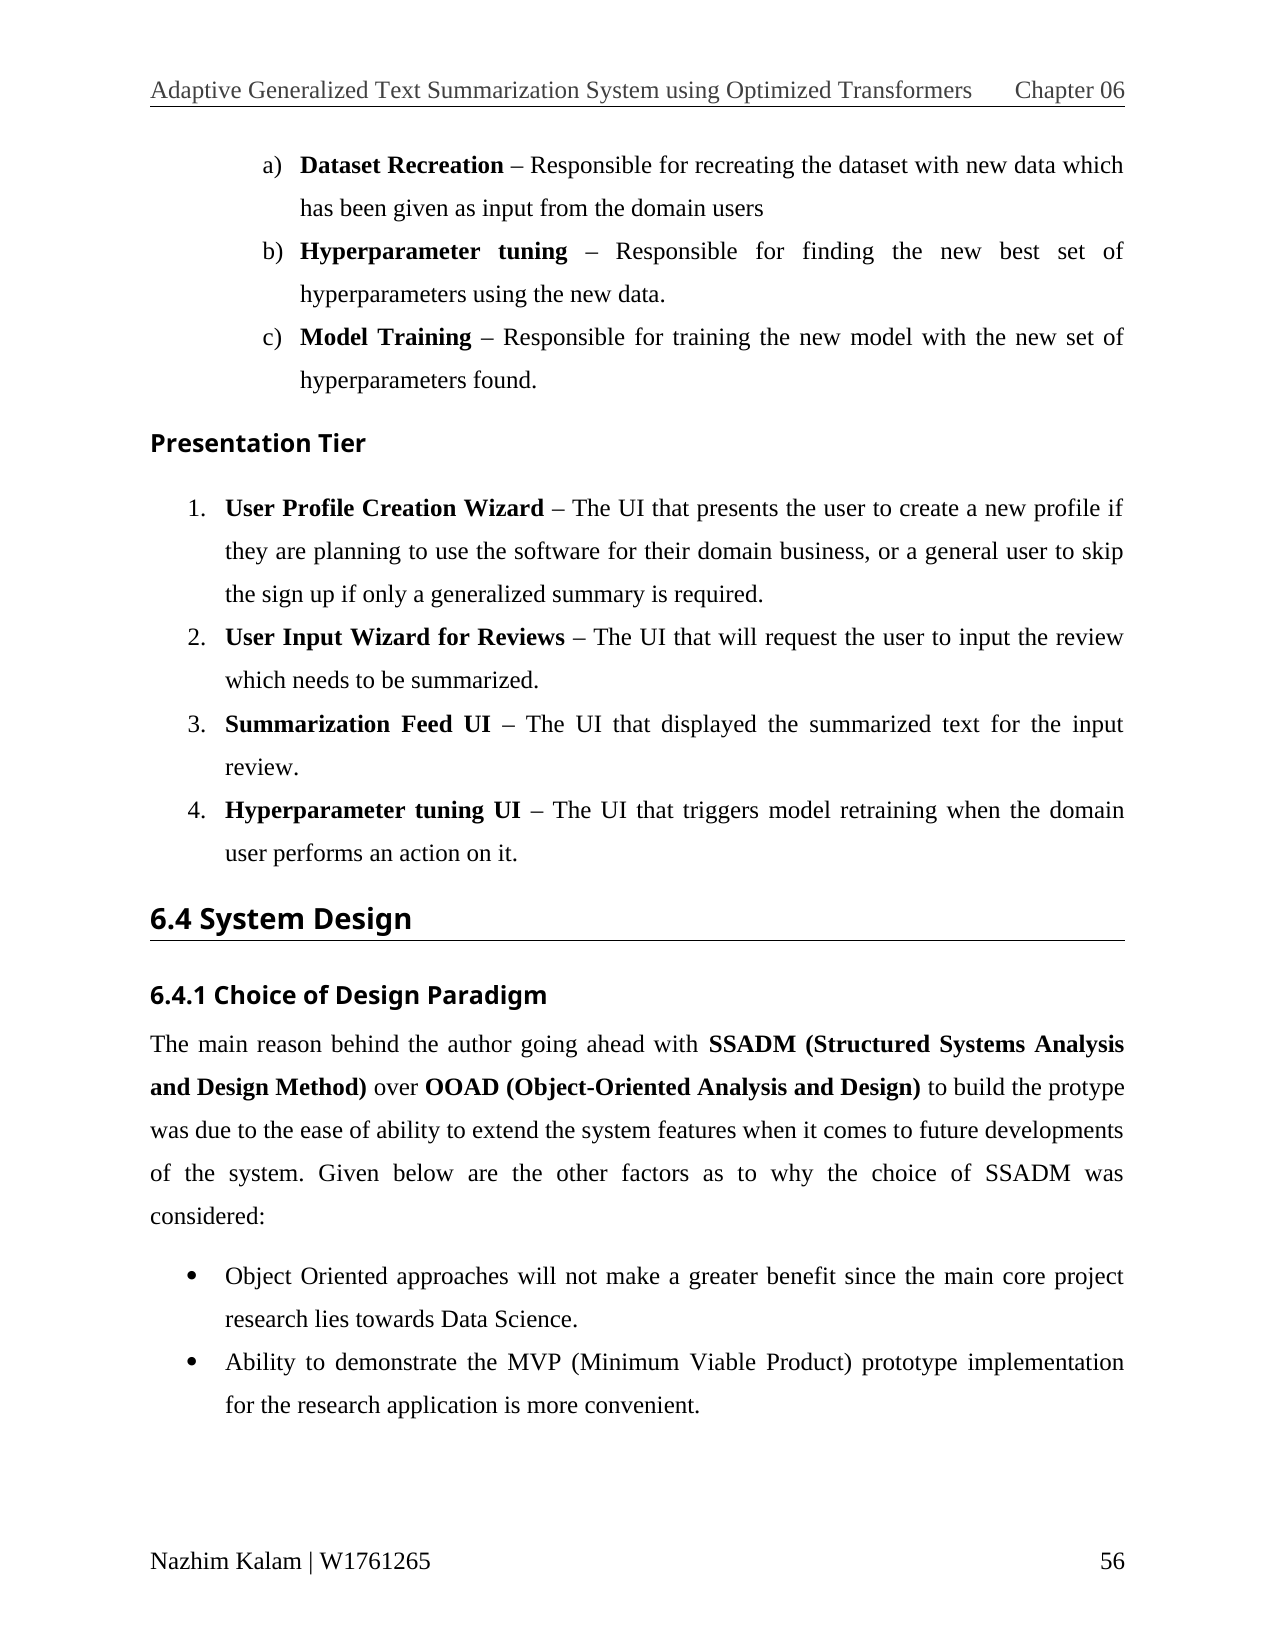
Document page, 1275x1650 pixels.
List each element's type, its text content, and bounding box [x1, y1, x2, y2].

list User Profile Creation Wizard – The UI that presents the user to create a new profile if they are planning to use the software for their domain business, or a general user to skip the sign up if only a generalized summary is required. [187, 493, 1125, 608]
text The main reason behind the author going ahead with SSADM (Structured Systems Analysis and Design Method) over OOAD (Object-Oriented Analysis and Design) to build the protype was due to the ease of ability to extend the system features when it comes to future developments of the system. Given below are the other factors as to why the choice of SSADM was considered: [150, 1029, 1125, 1230]
list Dataset Recreation – Responsible for recreating the dataset with new data which has been given as input from the domain users [262, 150, 1125, 222]
list Hyperparameter tuning UI – The UI that triggers model retraining when the domain user performs an action on it. [187, 795, 1125, 867]
list User Input Wizard for Reviews – The UI that will request the user to input the review which needs to be summarized. [187, 622, 1125, 694]
list Model Training – Responsible for training the new model with the new set of hyperparameters found. [262, 322, 1125, 394]
text Presentation Tier [150, 425, 1125, 459]
list Object Oriented approaches will not make a greater benefit since the main core project research lies towards Data Science. [187, 1261, 1125, 1333]
list Summarization Feed UI – The UI that displayed the summarized text for the input review. [187, 709, 1125, 781]
list Hyperparameter tuning – Responsible for finding the new best set of hyperparameters using the new data. [262, 236, 1125, 308]
subtitle 6.4 System Design [150, 898, 1125, 940]
subtitle 6.4.1 Choice of Design Paradigm [150, 978, 1125, 1012]
list Ability to demonstrate the MVP (Minimum Viable Product) prototype implementation for the research application is more convenient. [187, 1347, 1125, 1419]
